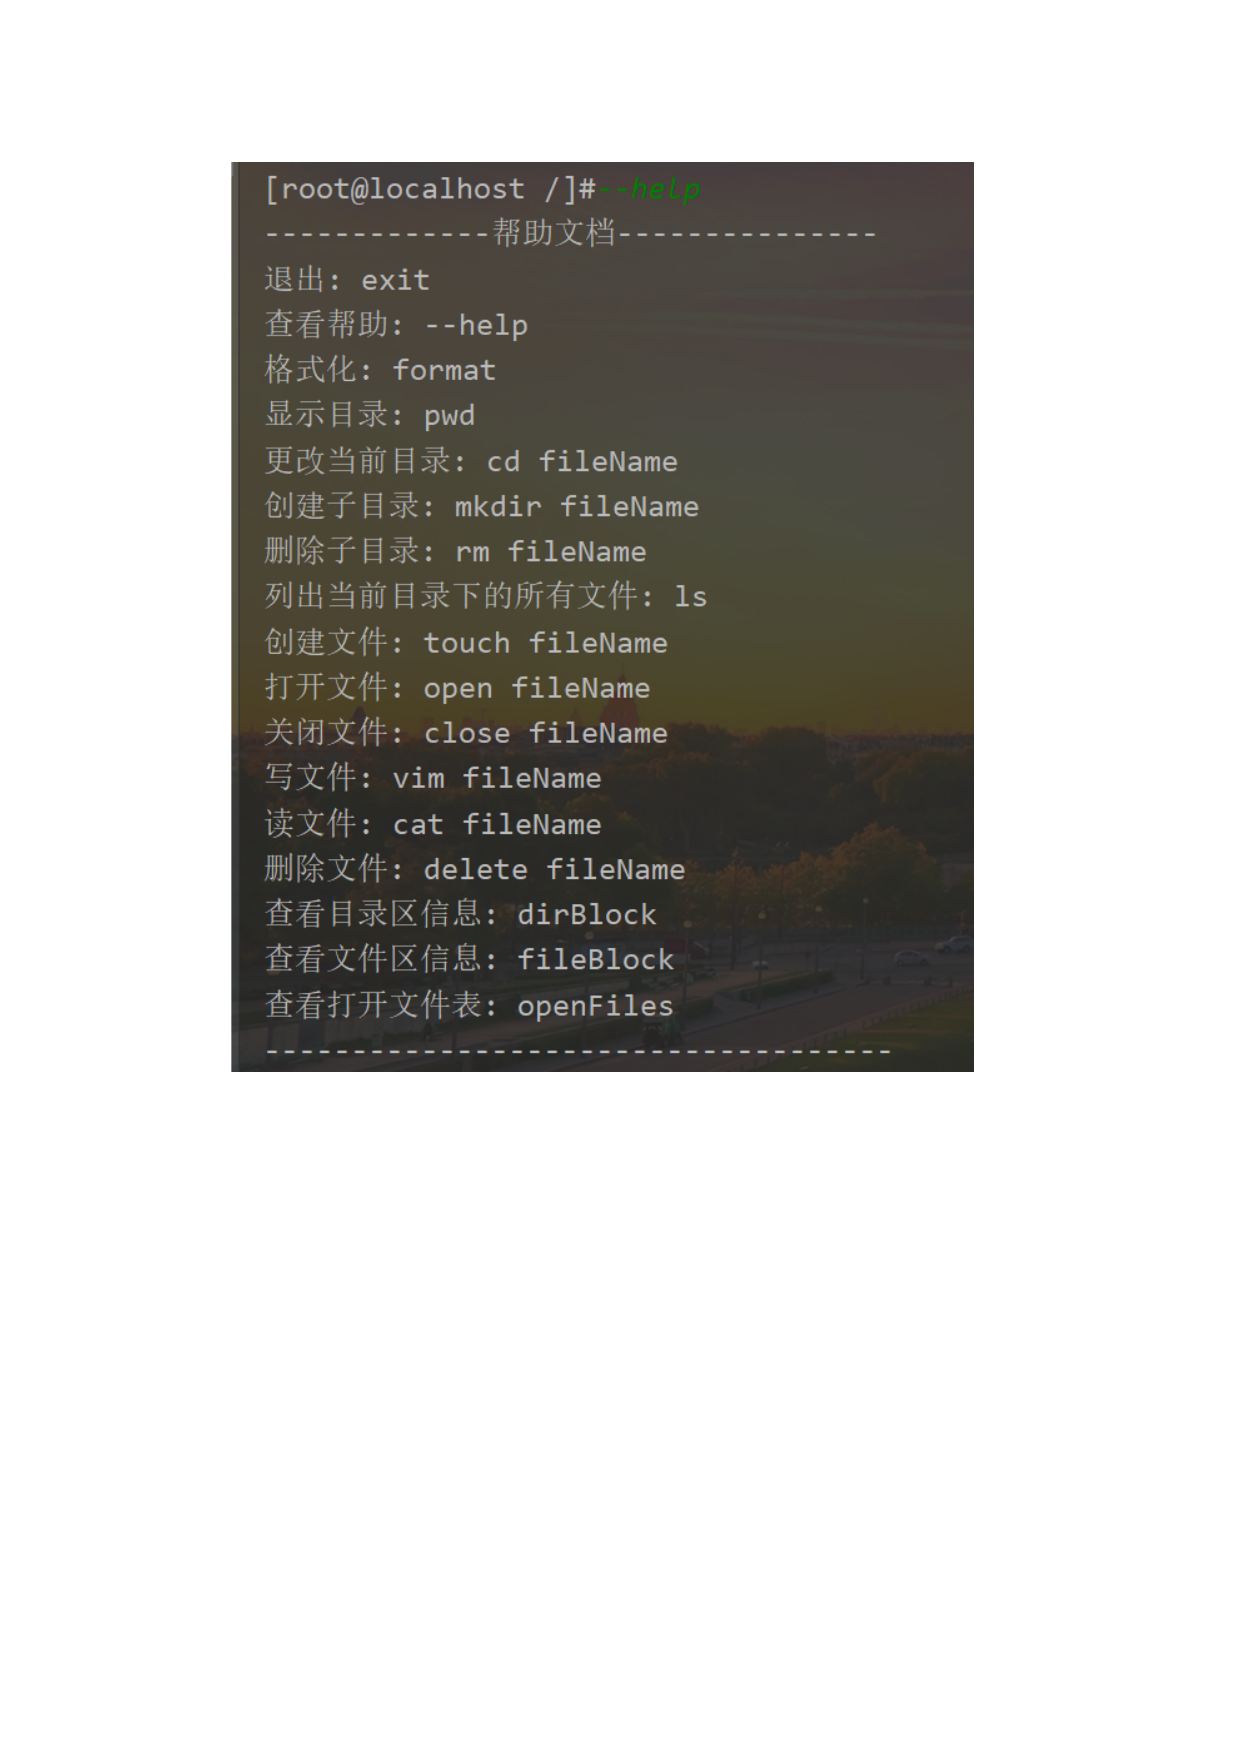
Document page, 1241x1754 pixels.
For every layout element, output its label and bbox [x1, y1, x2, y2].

picture [231, 162, 974, 1072]
